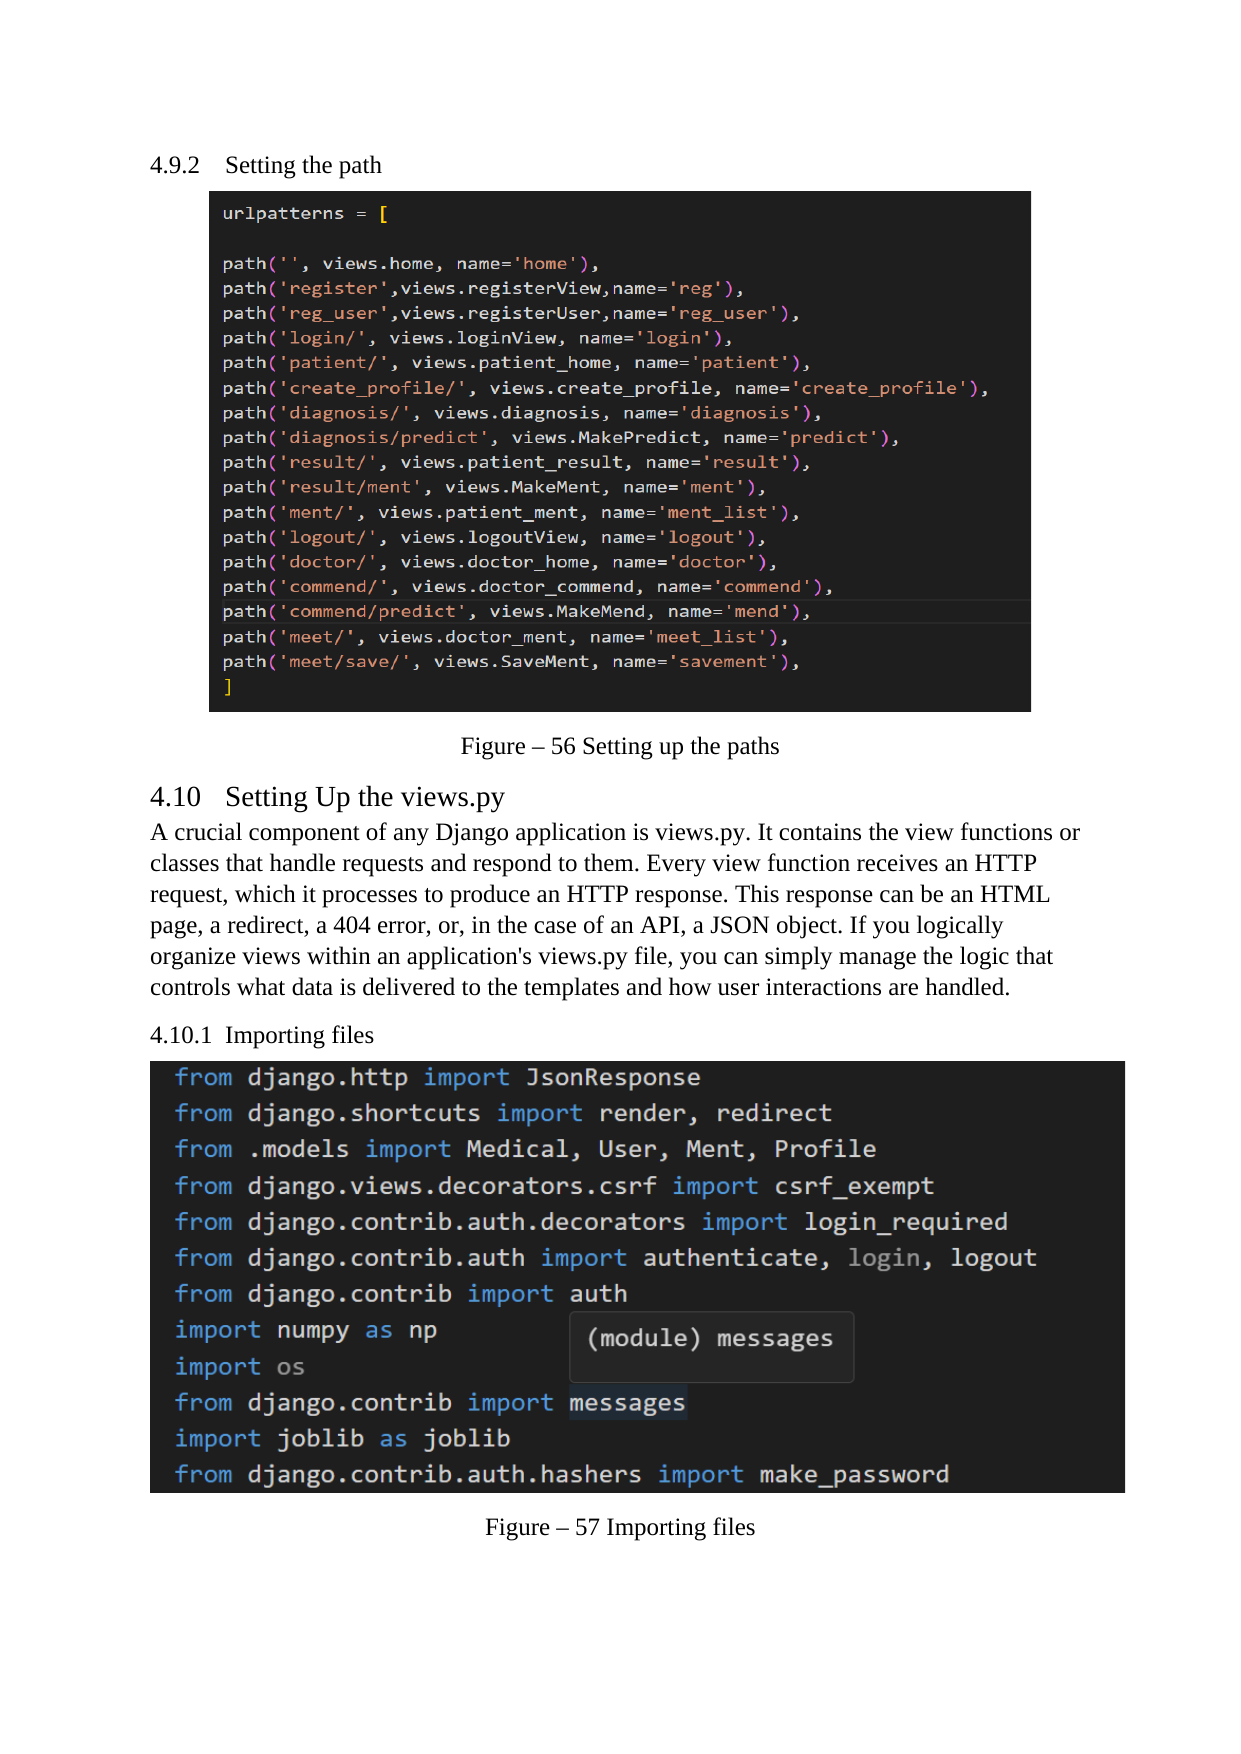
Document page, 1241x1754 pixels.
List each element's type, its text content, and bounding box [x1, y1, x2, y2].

text A crucial component of any Django application is views.py. It contains the view functions or classes that handle requests and respond to them. Every view function receives an HTTP request, which it processes to produce an HTTP response. This response can be an HTML page, a redirect, a 404 error, or, in the case of an API, a JSON object. If you logically organize views within an application's views.py file, you can simply manage the logic that controls what data is delivered to the templates and how user interactions are handled. [150, 817, 1090, 1001]
text Figure – 57 Importing files [150, 1512, 1090, 1541]
subtitle 4.10 Setting Up the views.py [150, 779, 1090, 812]
picture [209, 191, 1032, 712]
text Figure – 56 Setting up the paths [150, 731, 1090, 760]
picture [150, 1061, 1125, 1493]
subtitle 4.10.1 Importing files [150, 1020, 1090, 1049]
subtitle 4.9.2 Setting the path [150, 150, 1090, 179]
